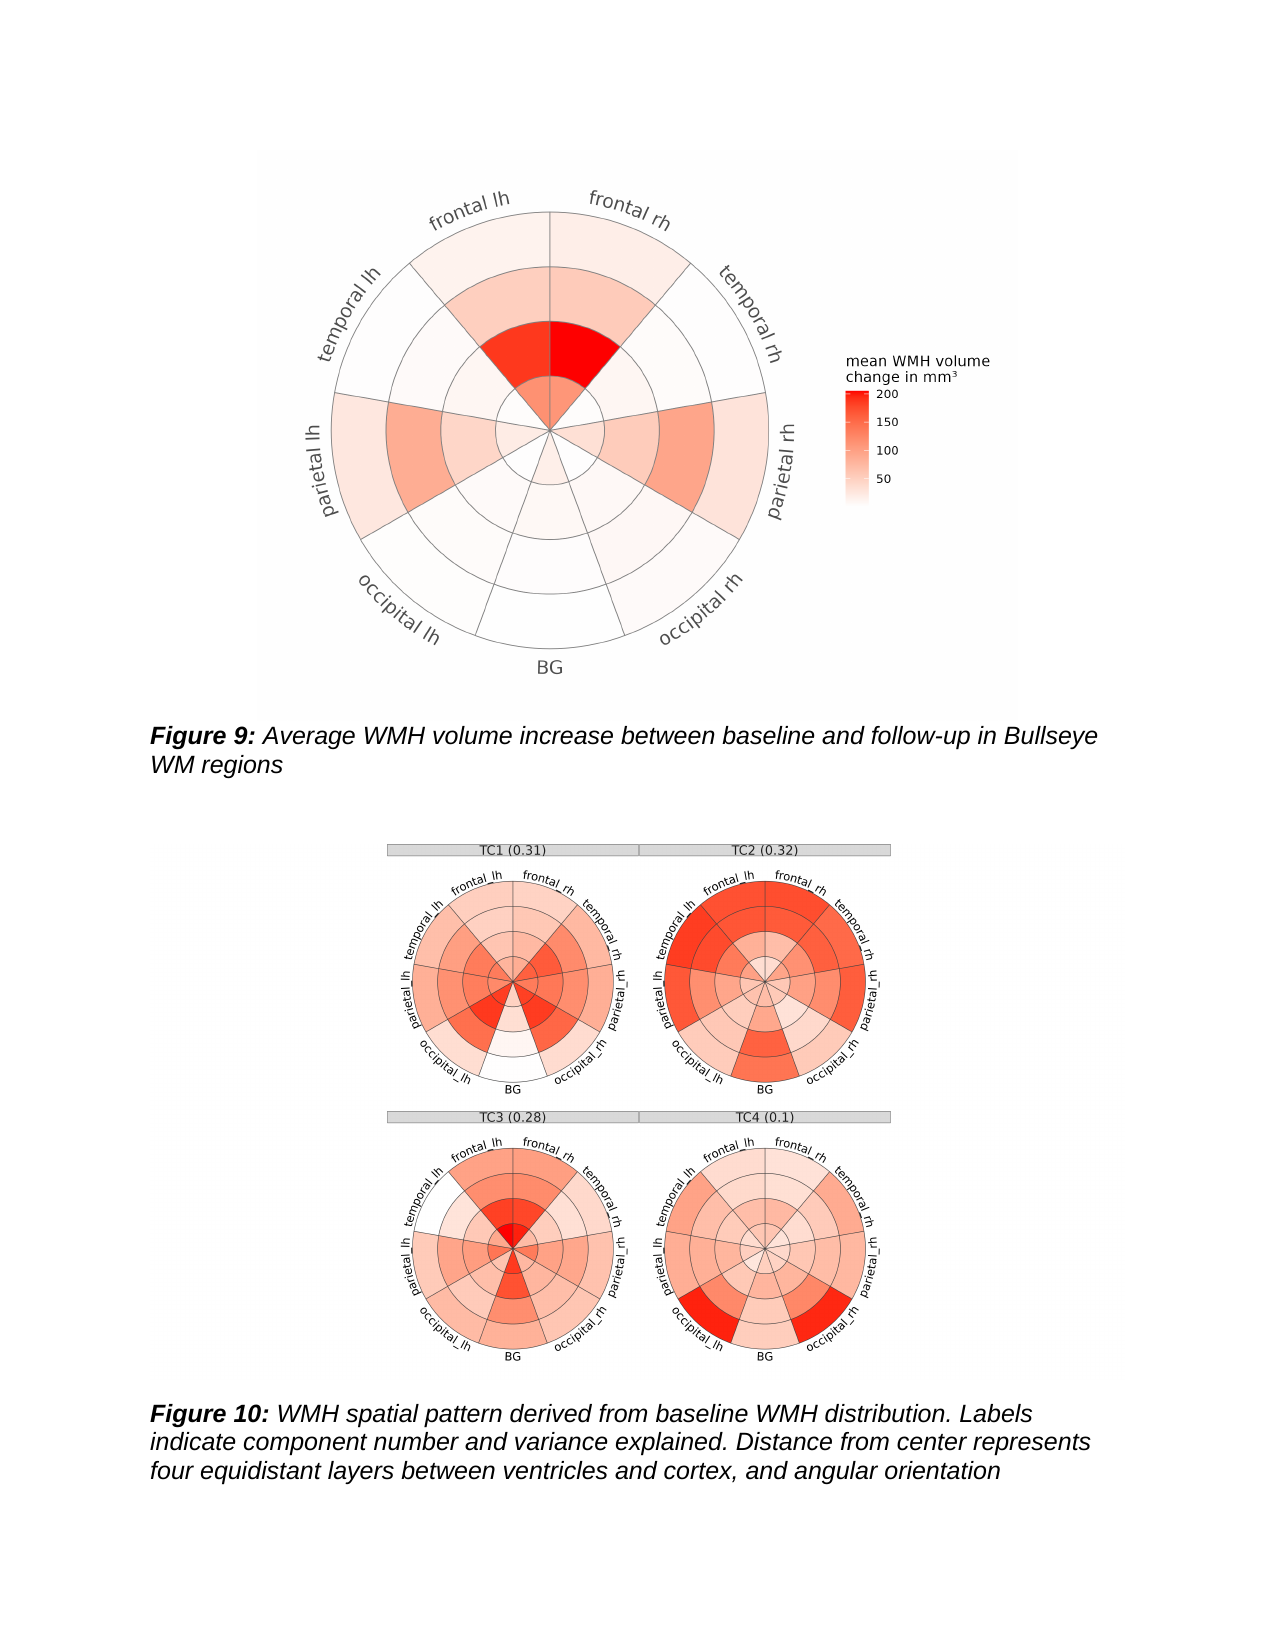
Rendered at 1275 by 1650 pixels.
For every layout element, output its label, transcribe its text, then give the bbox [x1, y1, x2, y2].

picture [256, 150, 1019, 721]
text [150, 1380, 1125, 1485]
picture [150, 844, 1125, 1380]
